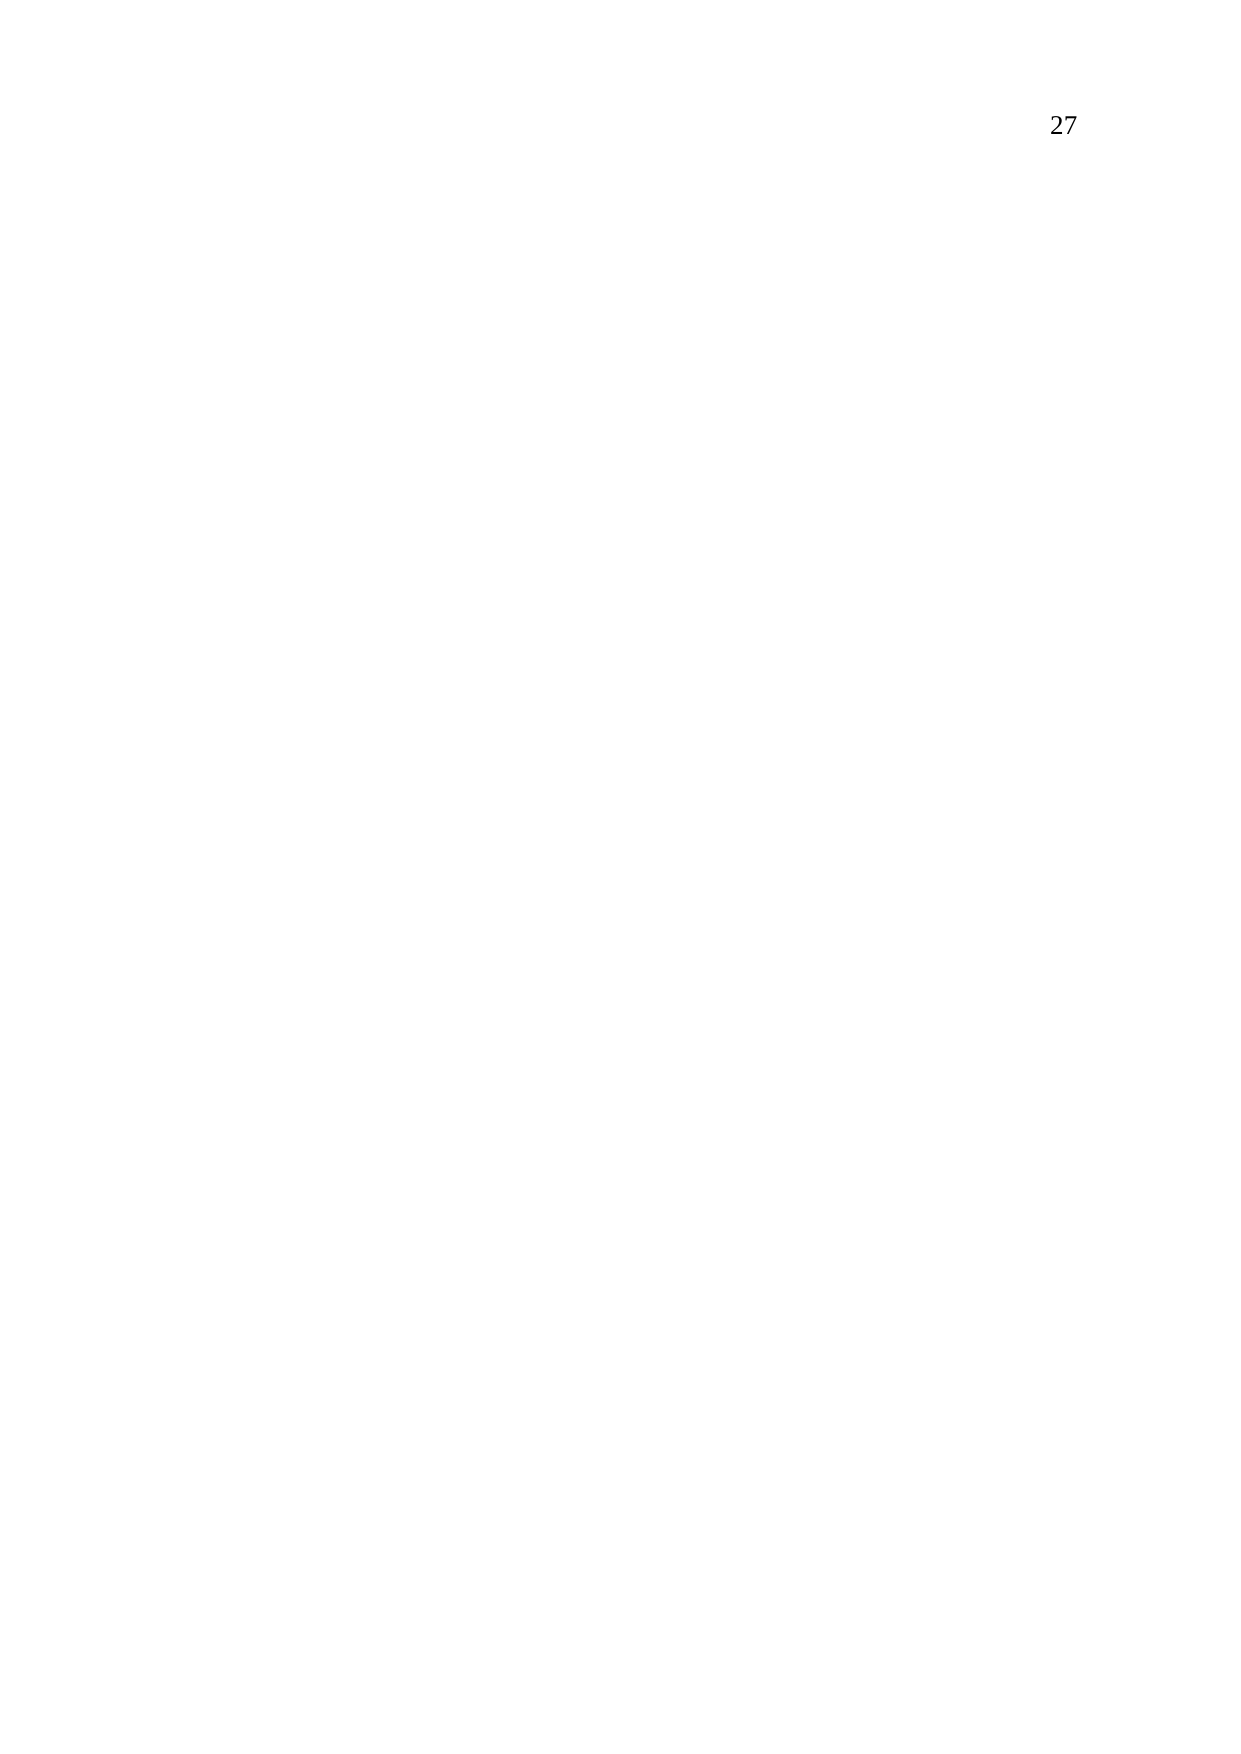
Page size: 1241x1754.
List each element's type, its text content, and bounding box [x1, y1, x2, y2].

text 27 [975, 109, 1152, 141]
